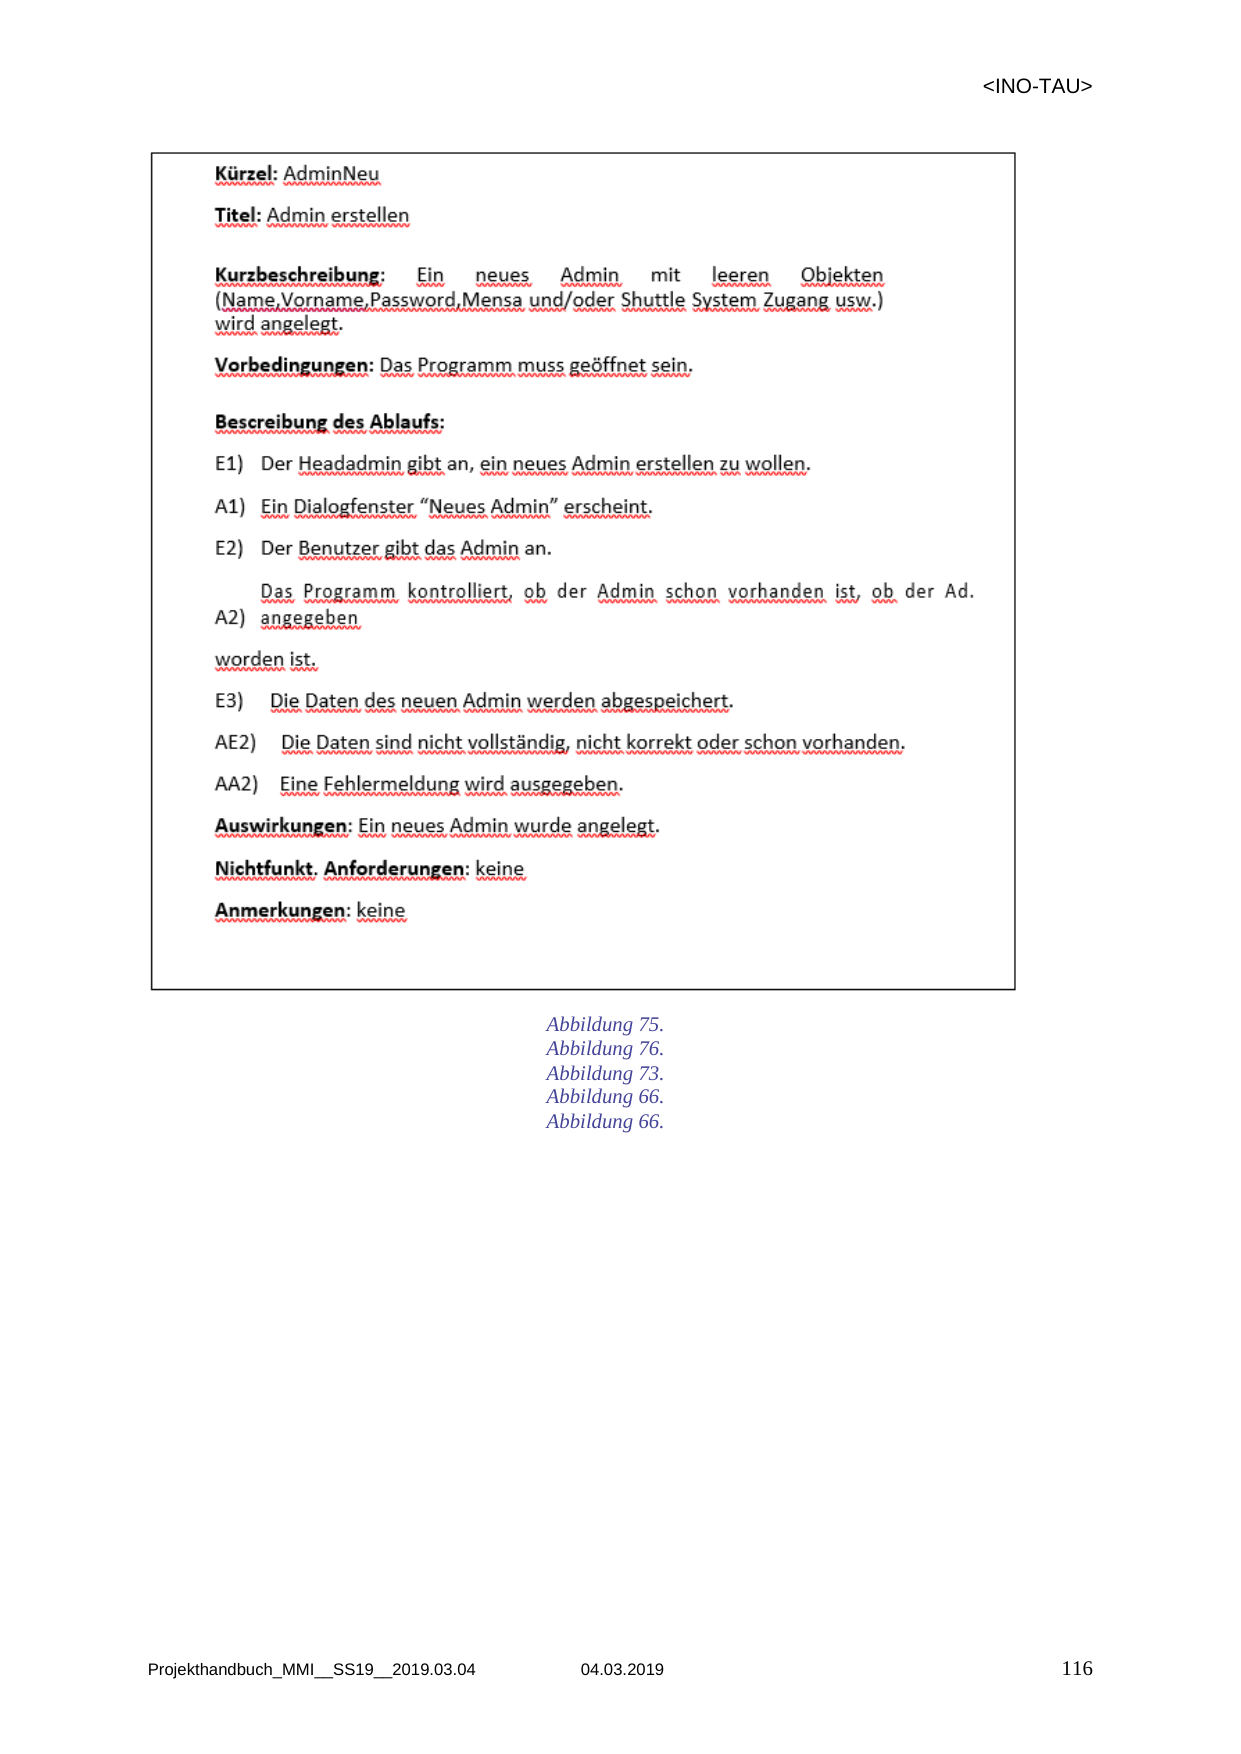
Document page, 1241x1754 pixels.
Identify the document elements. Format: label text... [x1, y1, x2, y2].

picture [147, 147, 1019, 996]
text Abbildung 66. [148, 1084, 1063, 1108]
text Abbildung 66. [148, 1108, 1063, 1133]
text Abbildung 75. [148, 1012, 1063, 1036]
text Abbildung 76. [148, 1036, 1063, 1060]
text Abbildung 73. [148, 1060, 1063, 1084]
